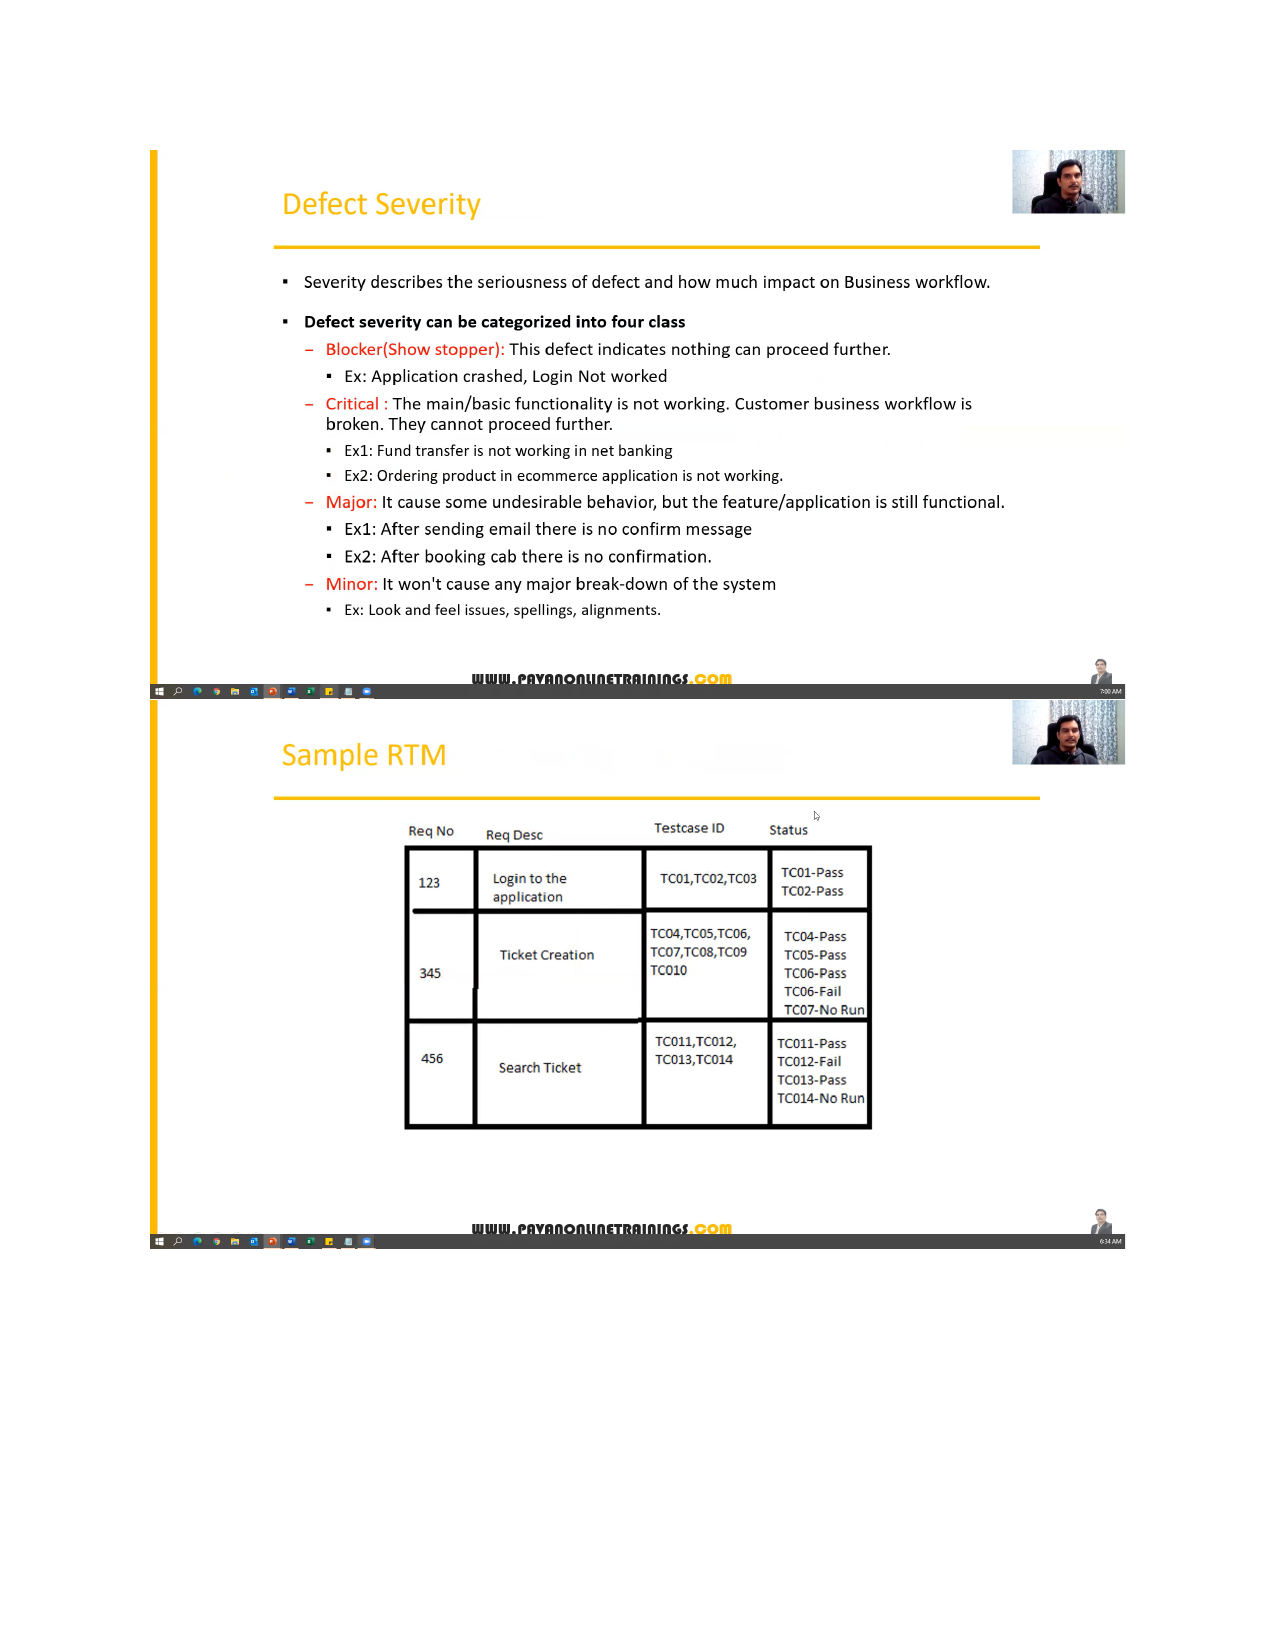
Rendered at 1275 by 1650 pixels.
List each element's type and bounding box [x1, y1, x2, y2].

picture [150, 700, 1125, 1249]
picture [150, 150, 1125, 699]
